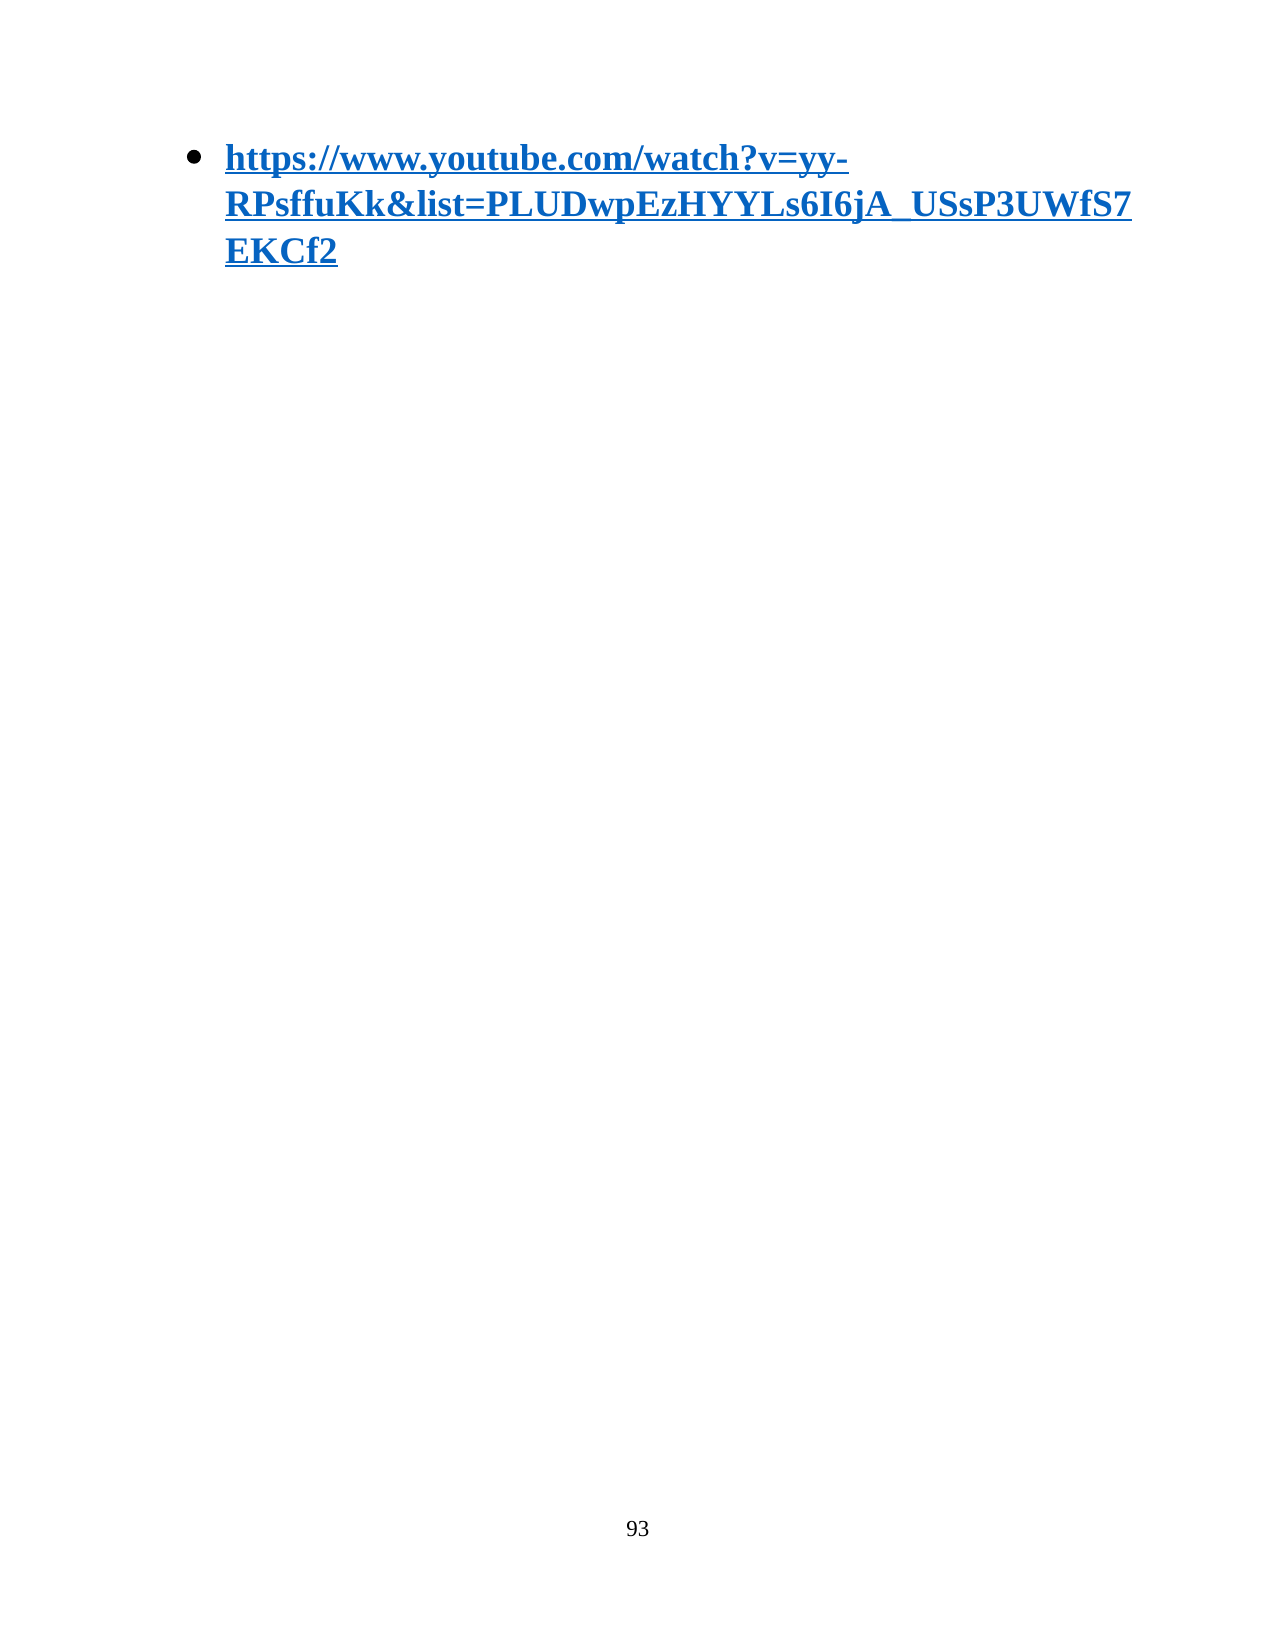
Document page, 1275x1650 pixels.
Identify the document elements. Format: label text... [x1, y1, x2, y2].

list https://www.youtube.com/watch?v=yy-RPsffuKk&list=PLUDwpEzHYYLs6I6jA_USsP3UWfS7EKCf2 [187, 135, 1133, 271]
